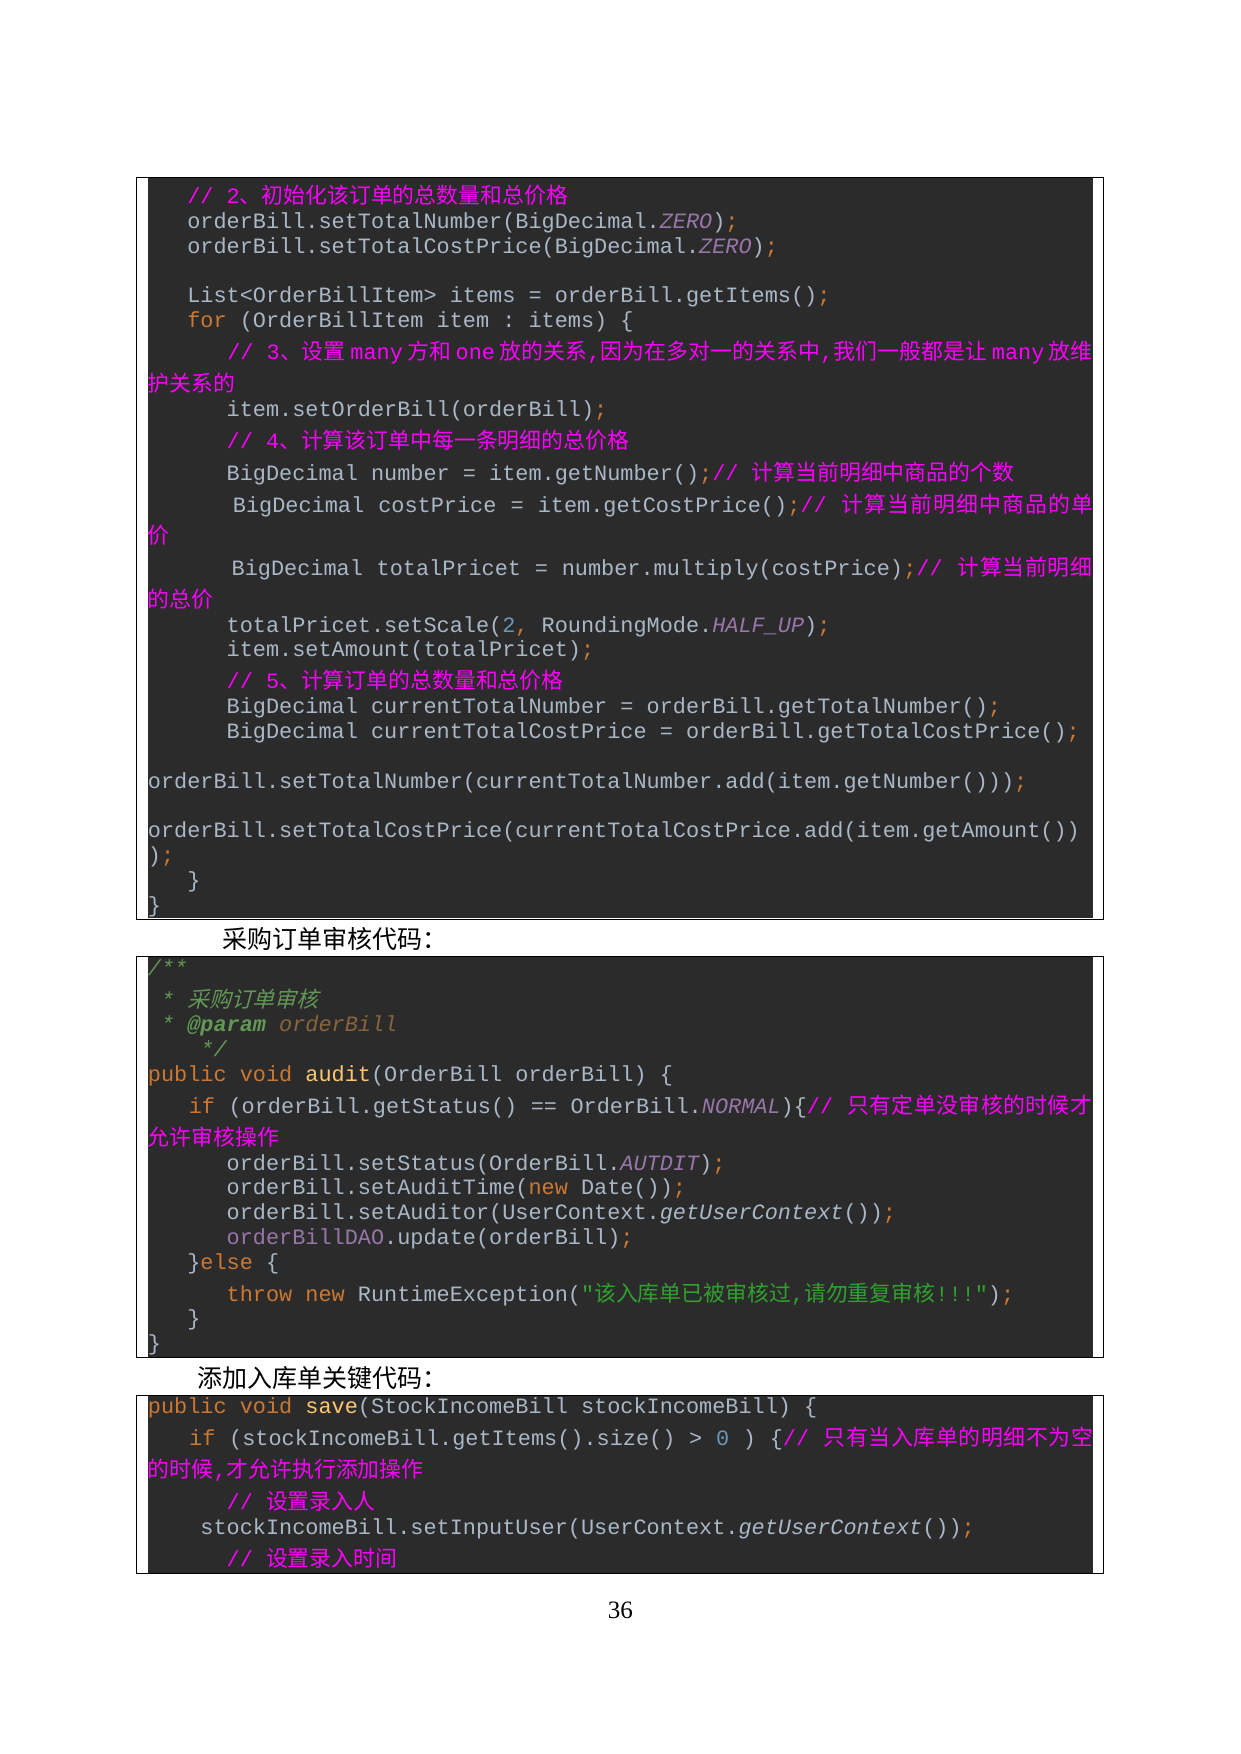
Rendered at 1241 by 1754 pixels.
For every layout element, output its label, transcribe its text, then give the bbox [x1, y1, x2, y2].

text 添加入库单关键代码： [148, 1358, 1092, 1394]
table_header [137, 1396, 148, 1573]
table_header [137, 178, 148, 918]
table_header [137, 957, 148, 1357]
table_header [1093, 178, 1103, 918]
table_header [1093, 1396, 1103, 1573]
text 采购订单审核代码： [148, 920, 1092, 956]
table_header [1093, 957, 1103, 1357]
